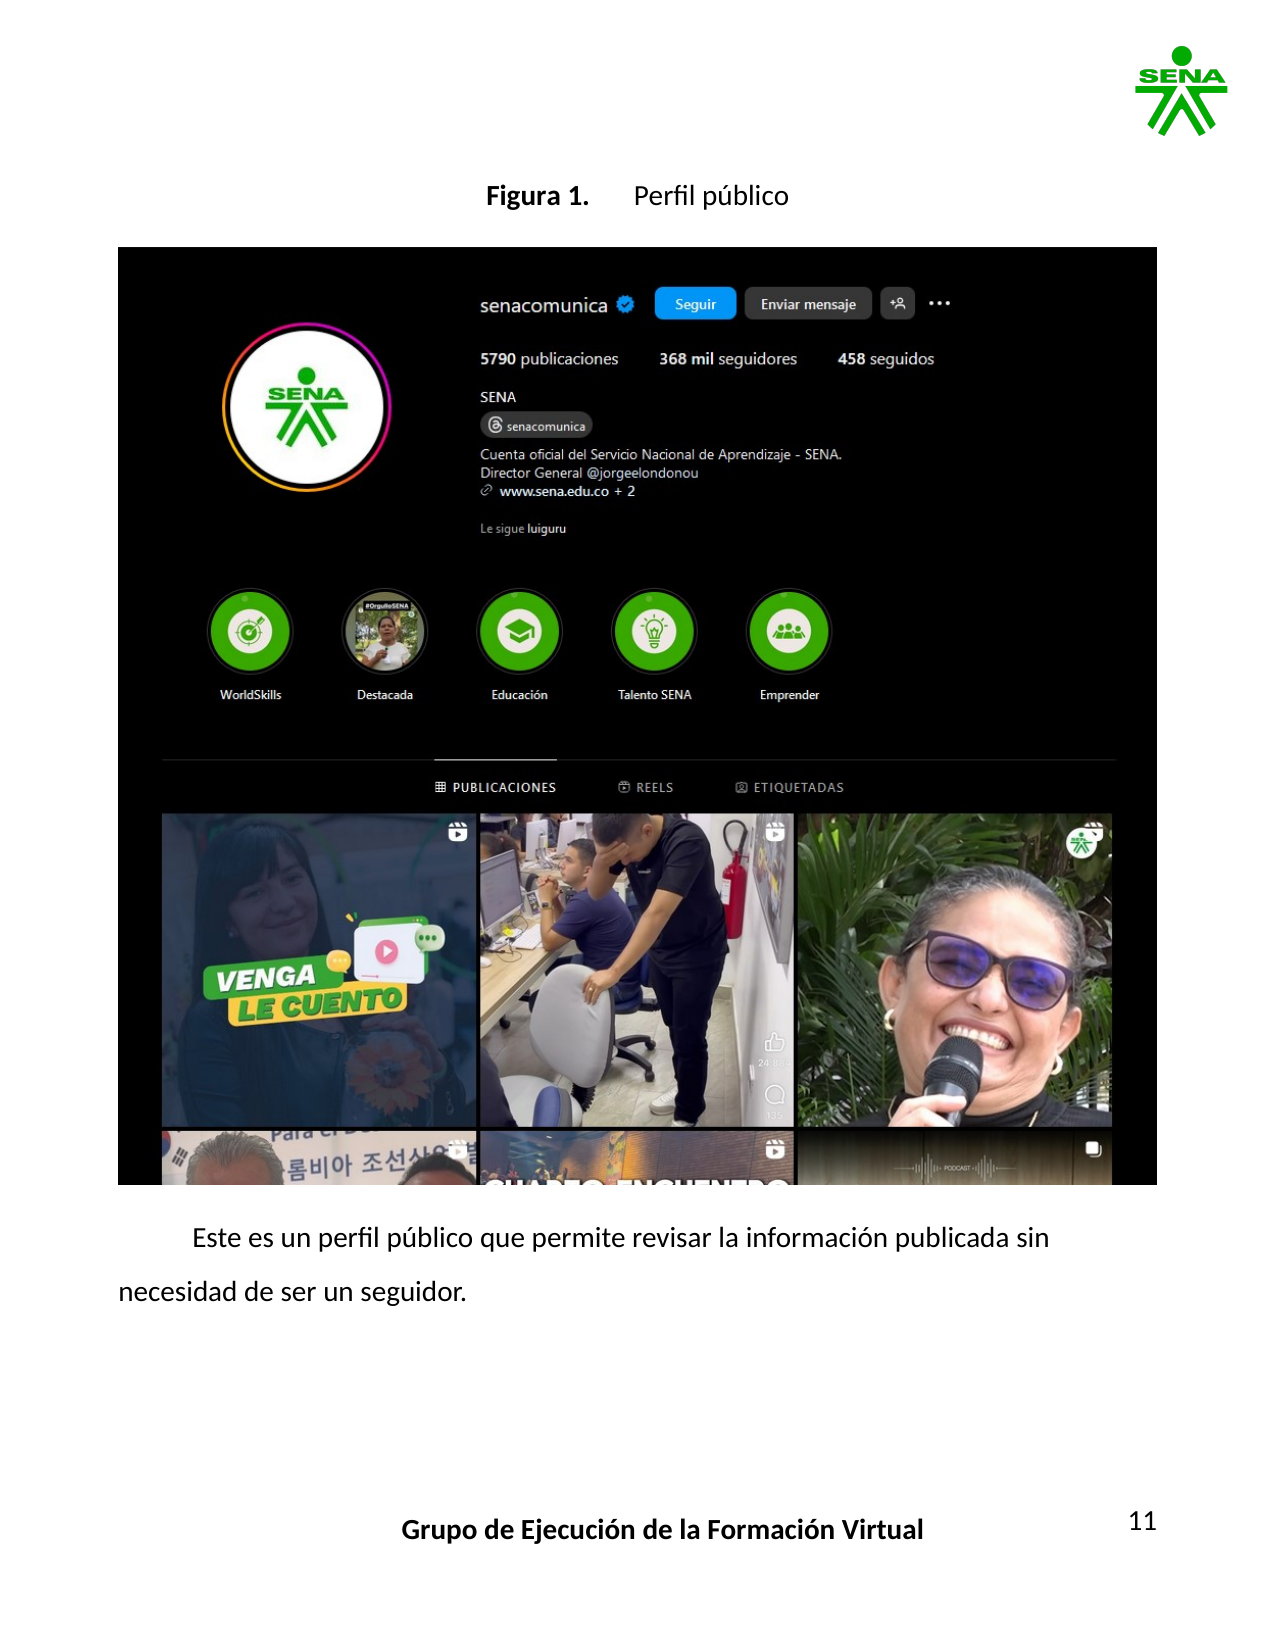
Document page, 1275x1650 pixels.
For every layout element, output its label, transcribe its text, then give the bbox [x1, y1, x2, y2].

text Perfil público [118, 177, 1157, 213]
text Este es un perfil público que permite revisar la información publicada sin necesidad de ser un seguidor. [118, 1219, 1157, 1308]
picture [118, 247, 1157, 1185]
picture [1135, 46, 1228, 136]
